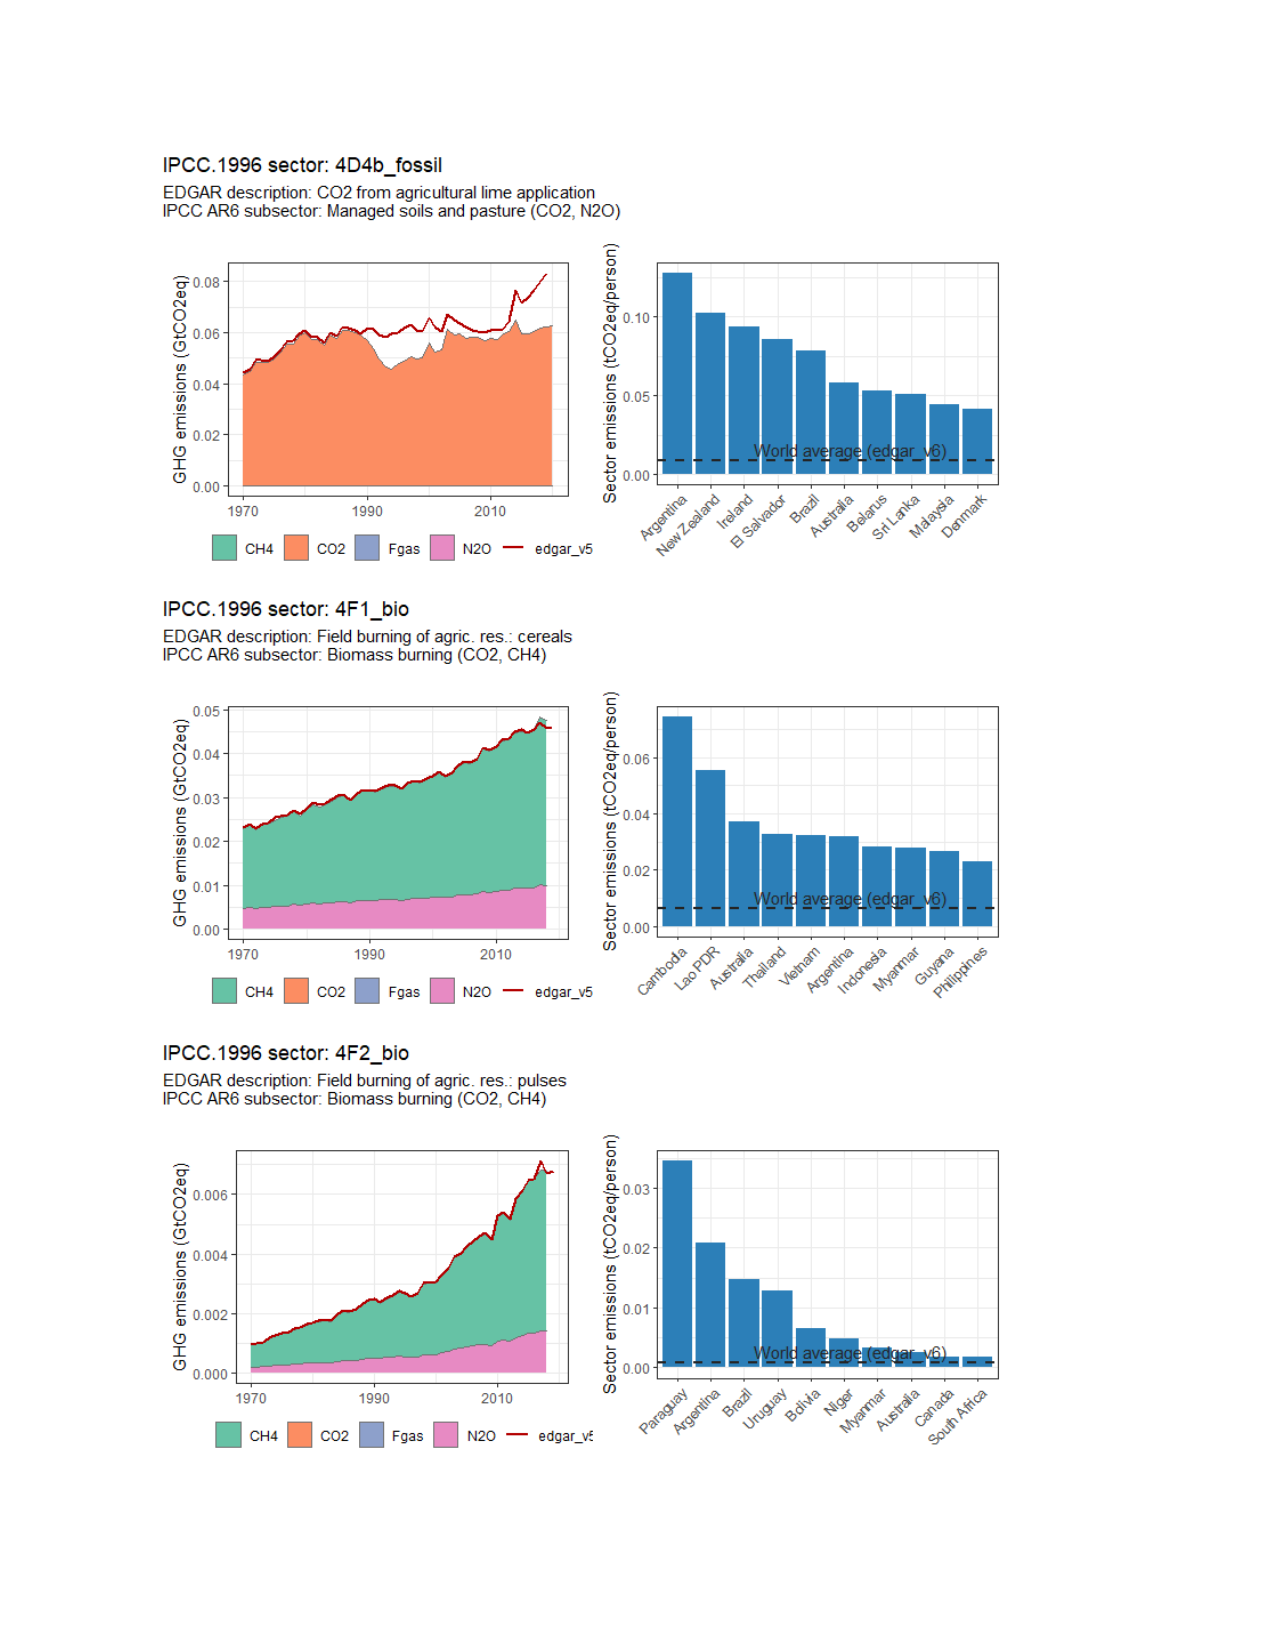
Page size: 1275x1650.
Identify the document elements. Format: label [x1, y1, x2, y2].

picture [147, 591, 1023, 1029]
picture [147, 1035, 1023, 1473]
picture [147, 147, 1023, 586]
